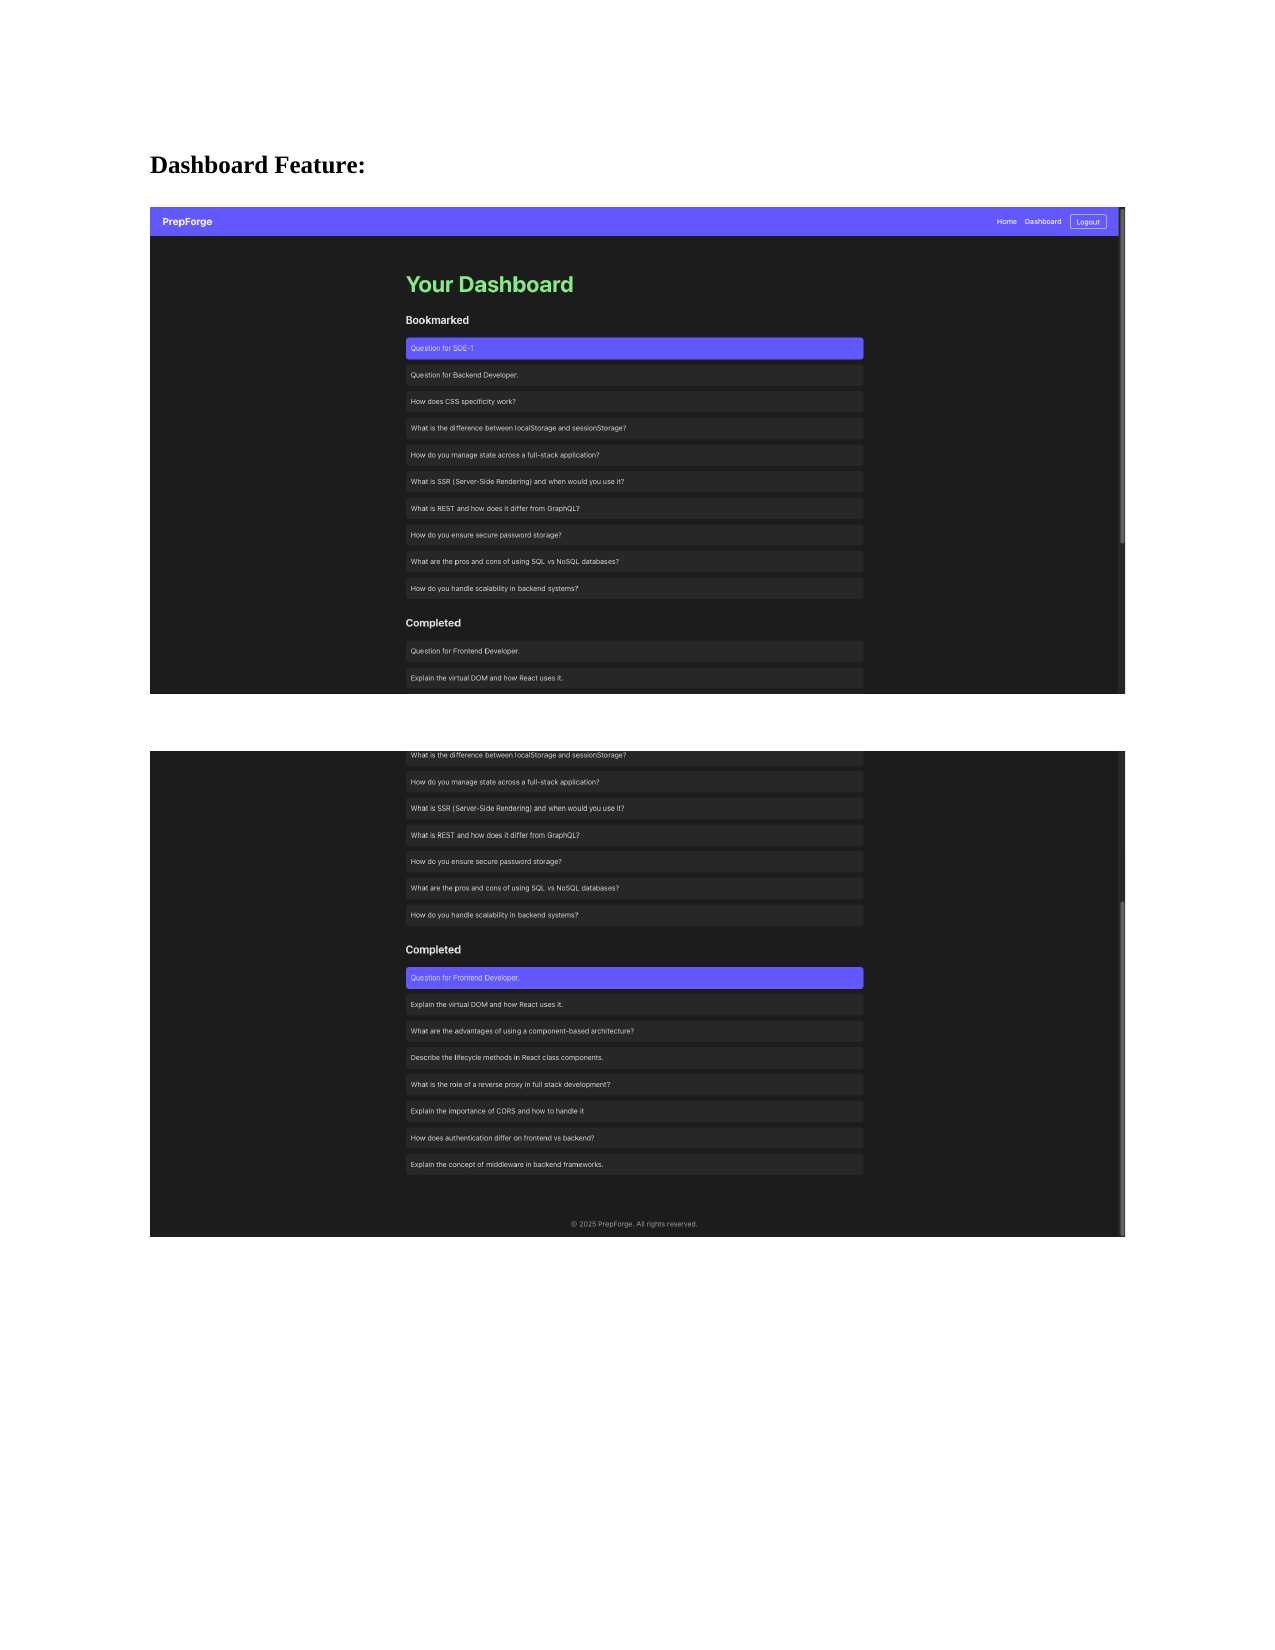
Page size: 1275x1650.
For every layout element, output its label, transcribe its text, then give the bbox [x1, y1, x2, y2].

text Dashboard Feature: [150, 150, 1125, 179]
picture [150, 207, 1125, 694]
picture [150, 751, 1125, 1237]
